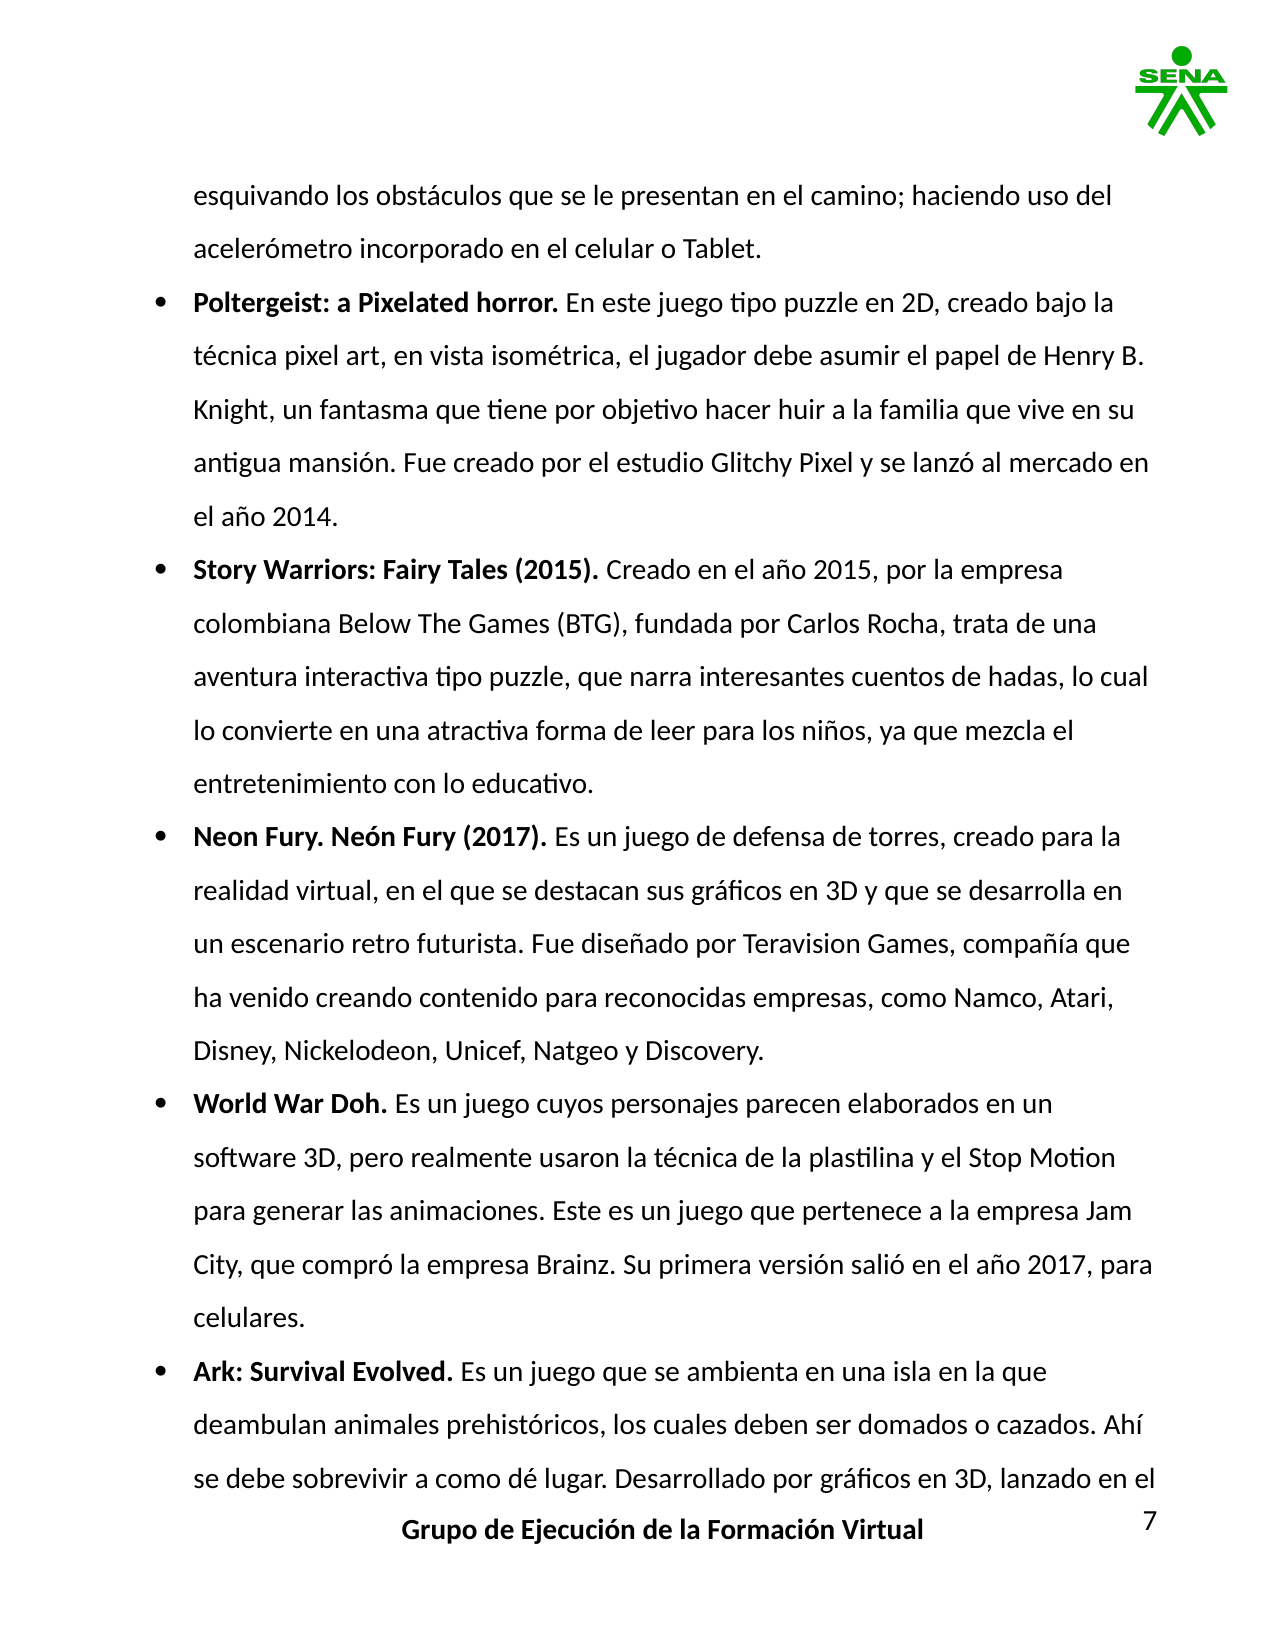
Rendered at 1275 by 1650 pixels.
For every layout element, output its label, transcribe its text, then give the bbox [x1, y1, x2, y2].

picture [1135, 46, 1228, 136]
list Story Warriors: Fairy Tales (2015). Creado en el año 2015, por la empresa colombiana Below The Games (BTG), fundada por Carlos Rocha, trata de una aventura interactiva tipo puzzle, que narra interesantes cuentos de hadas, lo cual lo convierte en una atractiva forma de leer para los niños, ya que mezcla el entretenimiento con lo educativo. [156, 551, 1157, 801]
list Poltergeist: a Pixelated horror. En este juego tipo puzzle en 2D, creado bajo la técnica pixel art, en vista isométrica, el jugador debe asumir el papel de Henry B. Knight, un fantasma que tiene por objetivo hacer huir a la familia que vive en su antigua mansión. Fue creado por el estudio Glitchy Pixel y se lanzó al mercado en el año 2014. [156, 284, 1157, 533]
list Neon Fury. Neón Fury (2017). Es un juego de defensa de torres, creado para la realidad virtual, en el que se destacan sus gráficos en 3D y que se desarrolla en un escenario retro futurista. Fue diseñado por Teravision Games, compañía que ha venido creando contenido para reconocidas empresas, como Namco, Atari, Disney, Nickelodeon, Unicef, Natgeo y Discovery. [156, 818, 1157, 1068]
list World War Doh. Es un juego cuyos personajes parecen elaborados en un software 3D, pero realmente usaron la técnica de la plastilina y el Stop Motion para generar las animaciones. Este es un juego que pertenece a la empresa Jam City, que compró la empresa Brainz. Su primera versión salió en el año 2017, para celulares. [156, 1086, 1157, 1335]
